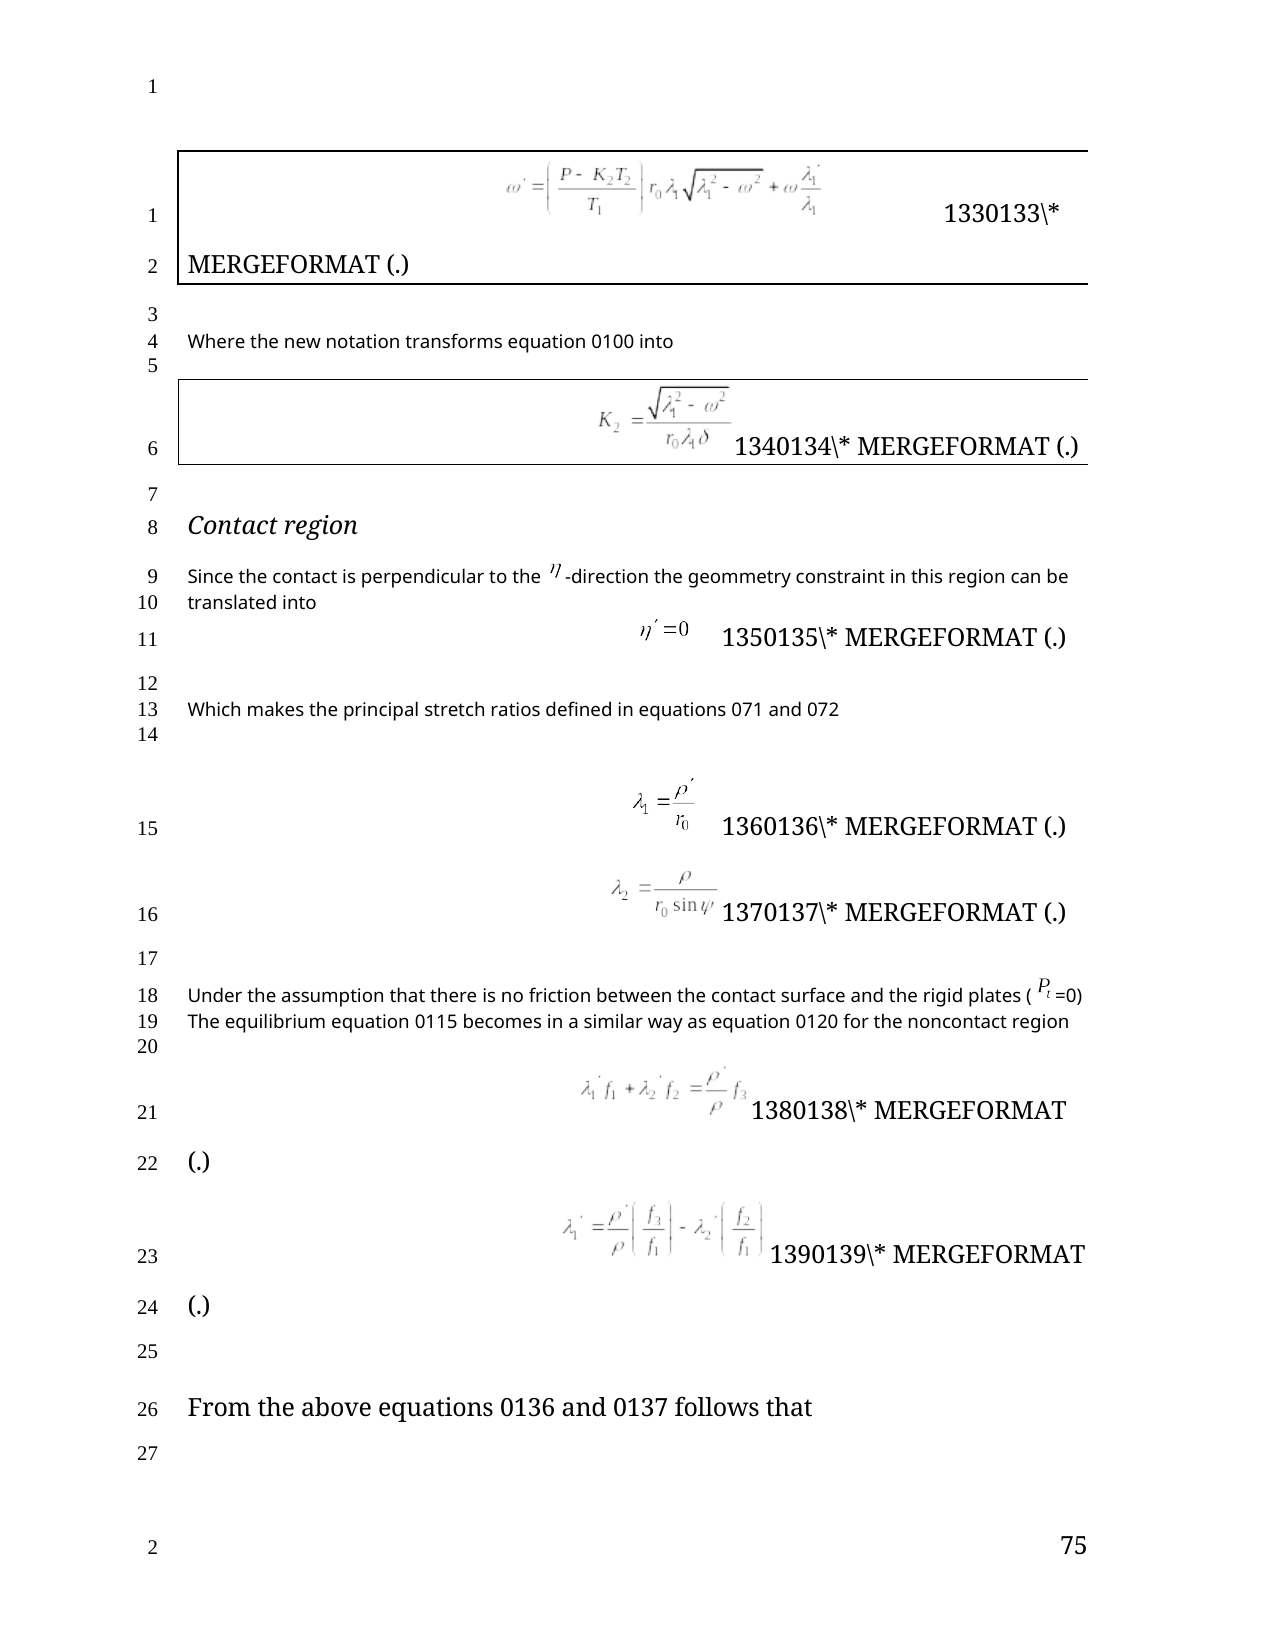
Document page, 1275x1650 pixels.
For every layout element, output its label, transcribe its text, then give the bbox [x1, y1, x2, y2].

text Under the assumption that there is no friction between the contact surface and the rigid plates (=0) The equilibrium equation becomes in a similar way as equation for the noncontact region [187, 972, 1088, 1034]
text Where the new notation transforms equation into [187, 328, 1088, 353]
text Since the contact is perpendicular to the -direction the geommetry constraint in this region can be translated into [187, 559, 1088, 615]
text Which makes the principal stretch ratios defined in equations and [187, 696, 1088, 721]
text From the above equations and follows that [187, 1390, 1088, 1424]
subtitle Contact region [187, 508, 1088, 542]
